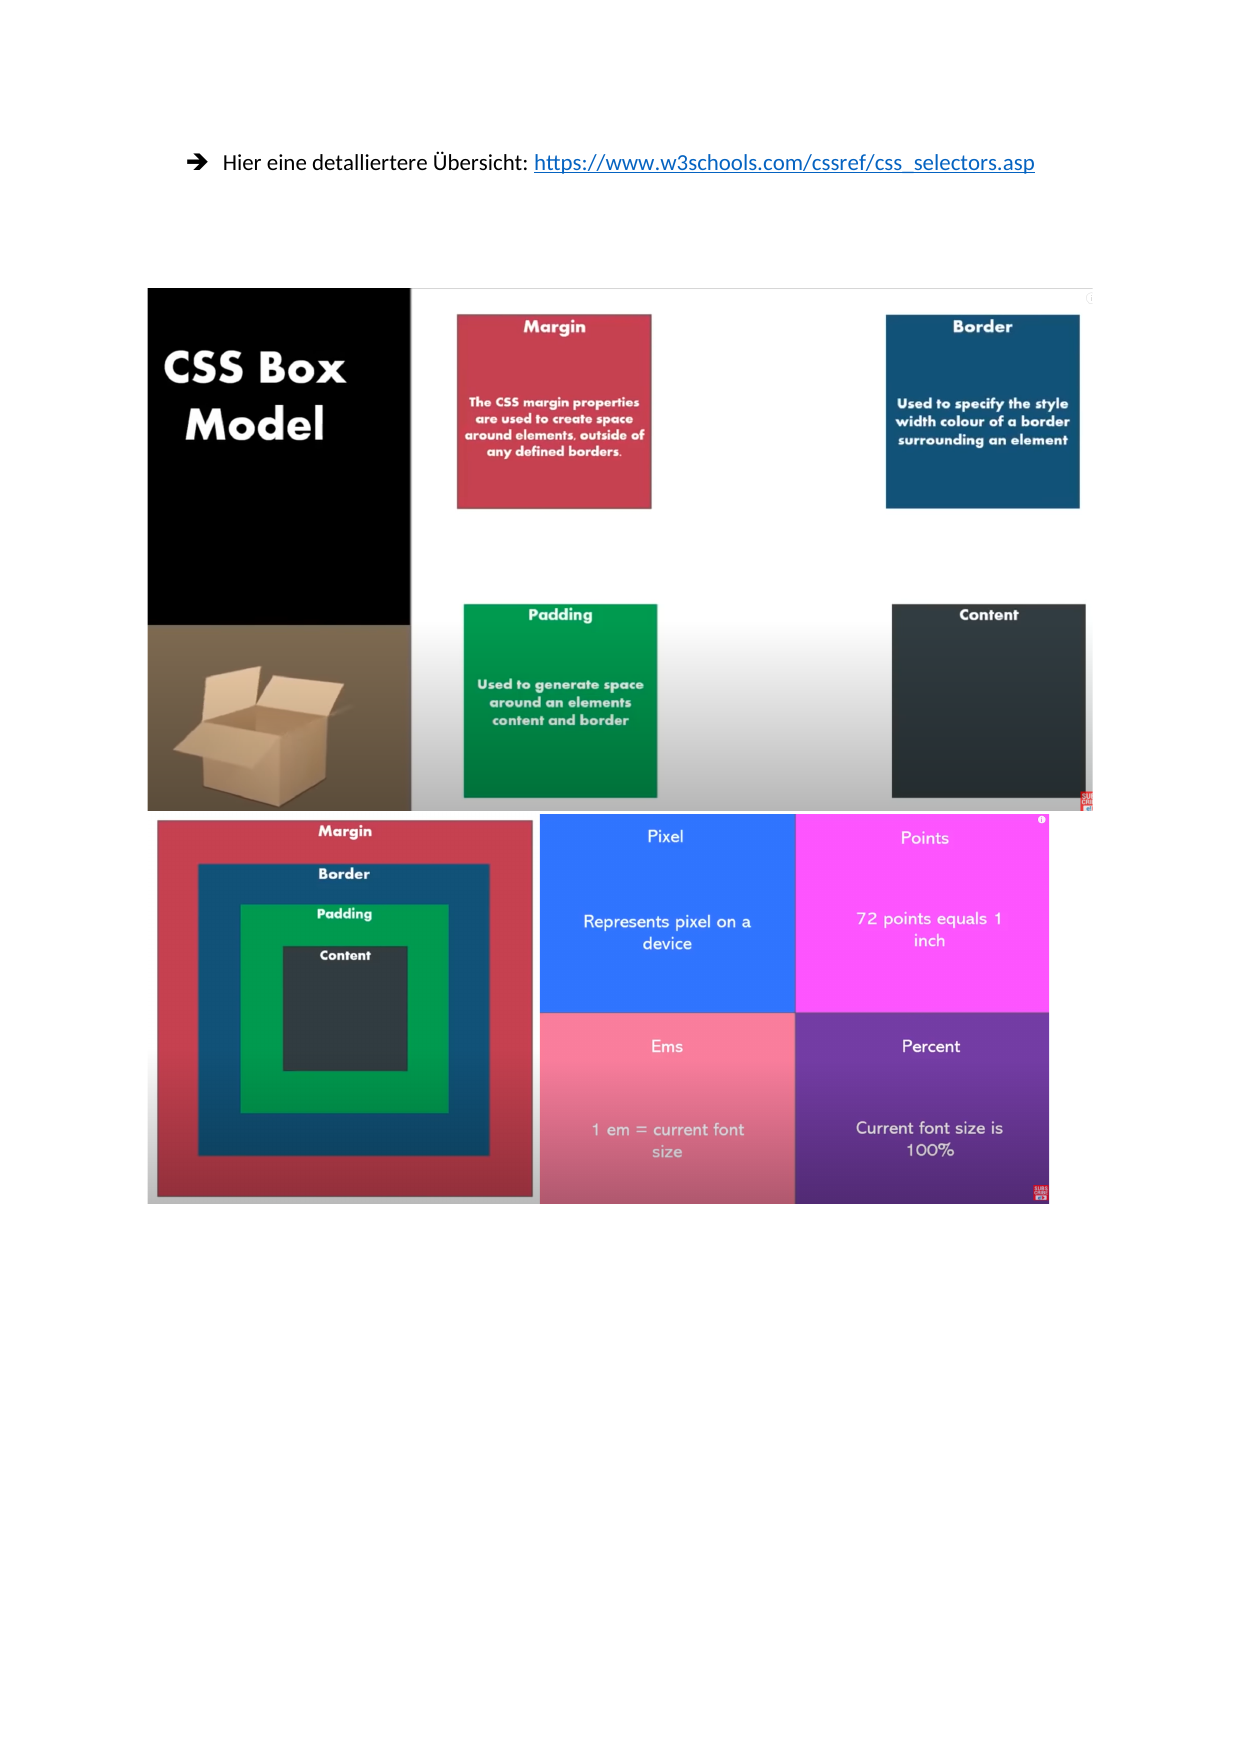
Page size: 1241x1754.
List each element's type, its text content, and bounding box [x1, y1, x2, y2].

picture [147, 812, 1050, 1204]
picture [147, 288, 1093, 811]
list Hier eine detalliertere Übersicht: https://www.w3schools.com/cssref/css_selectors.asp [185, 148, 1093, 176]
